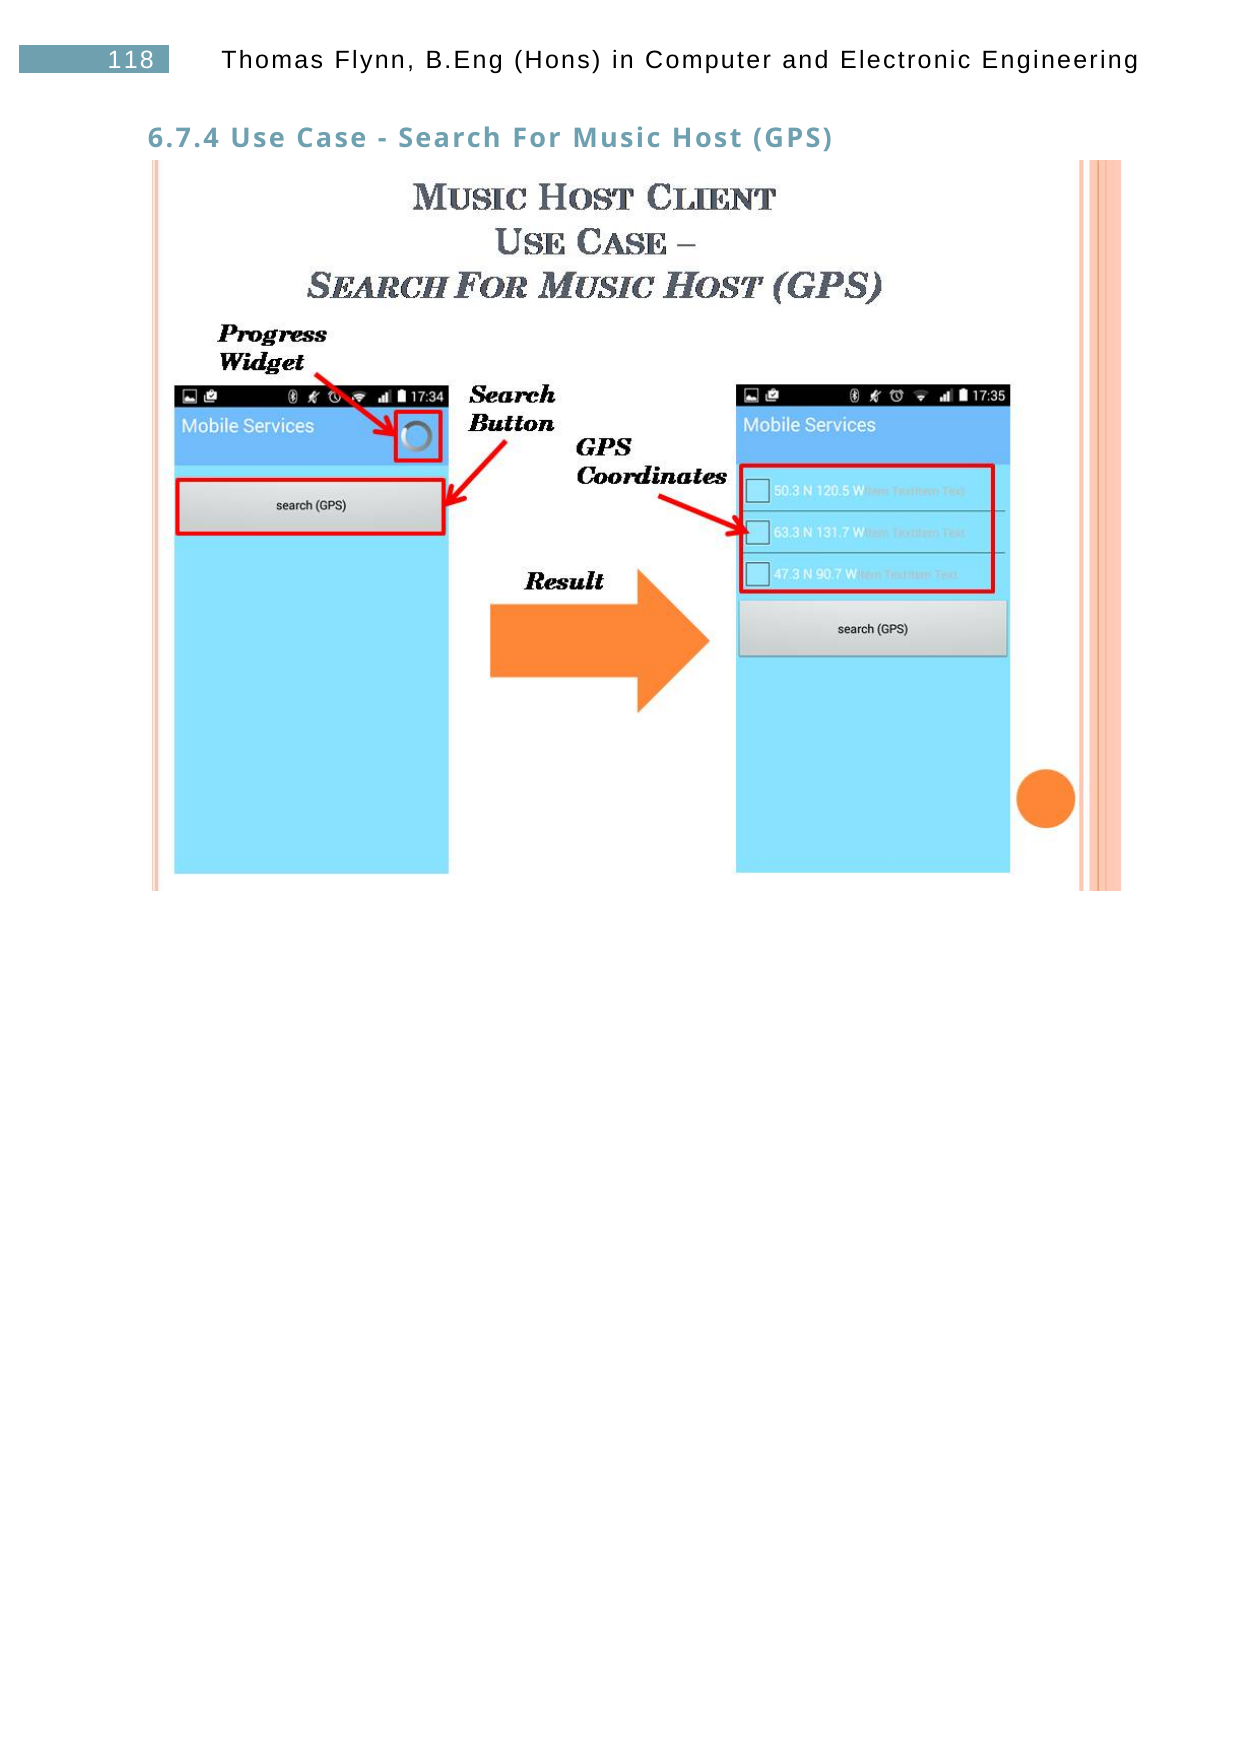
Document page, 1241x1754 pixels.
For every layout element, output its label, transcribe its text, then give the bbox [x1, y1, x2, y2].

picture [147, 160, 1122, 891]
subtitle 6.7.4 Use Case - Search For Music Host (GPS) [148, 118, 1122, 155]
